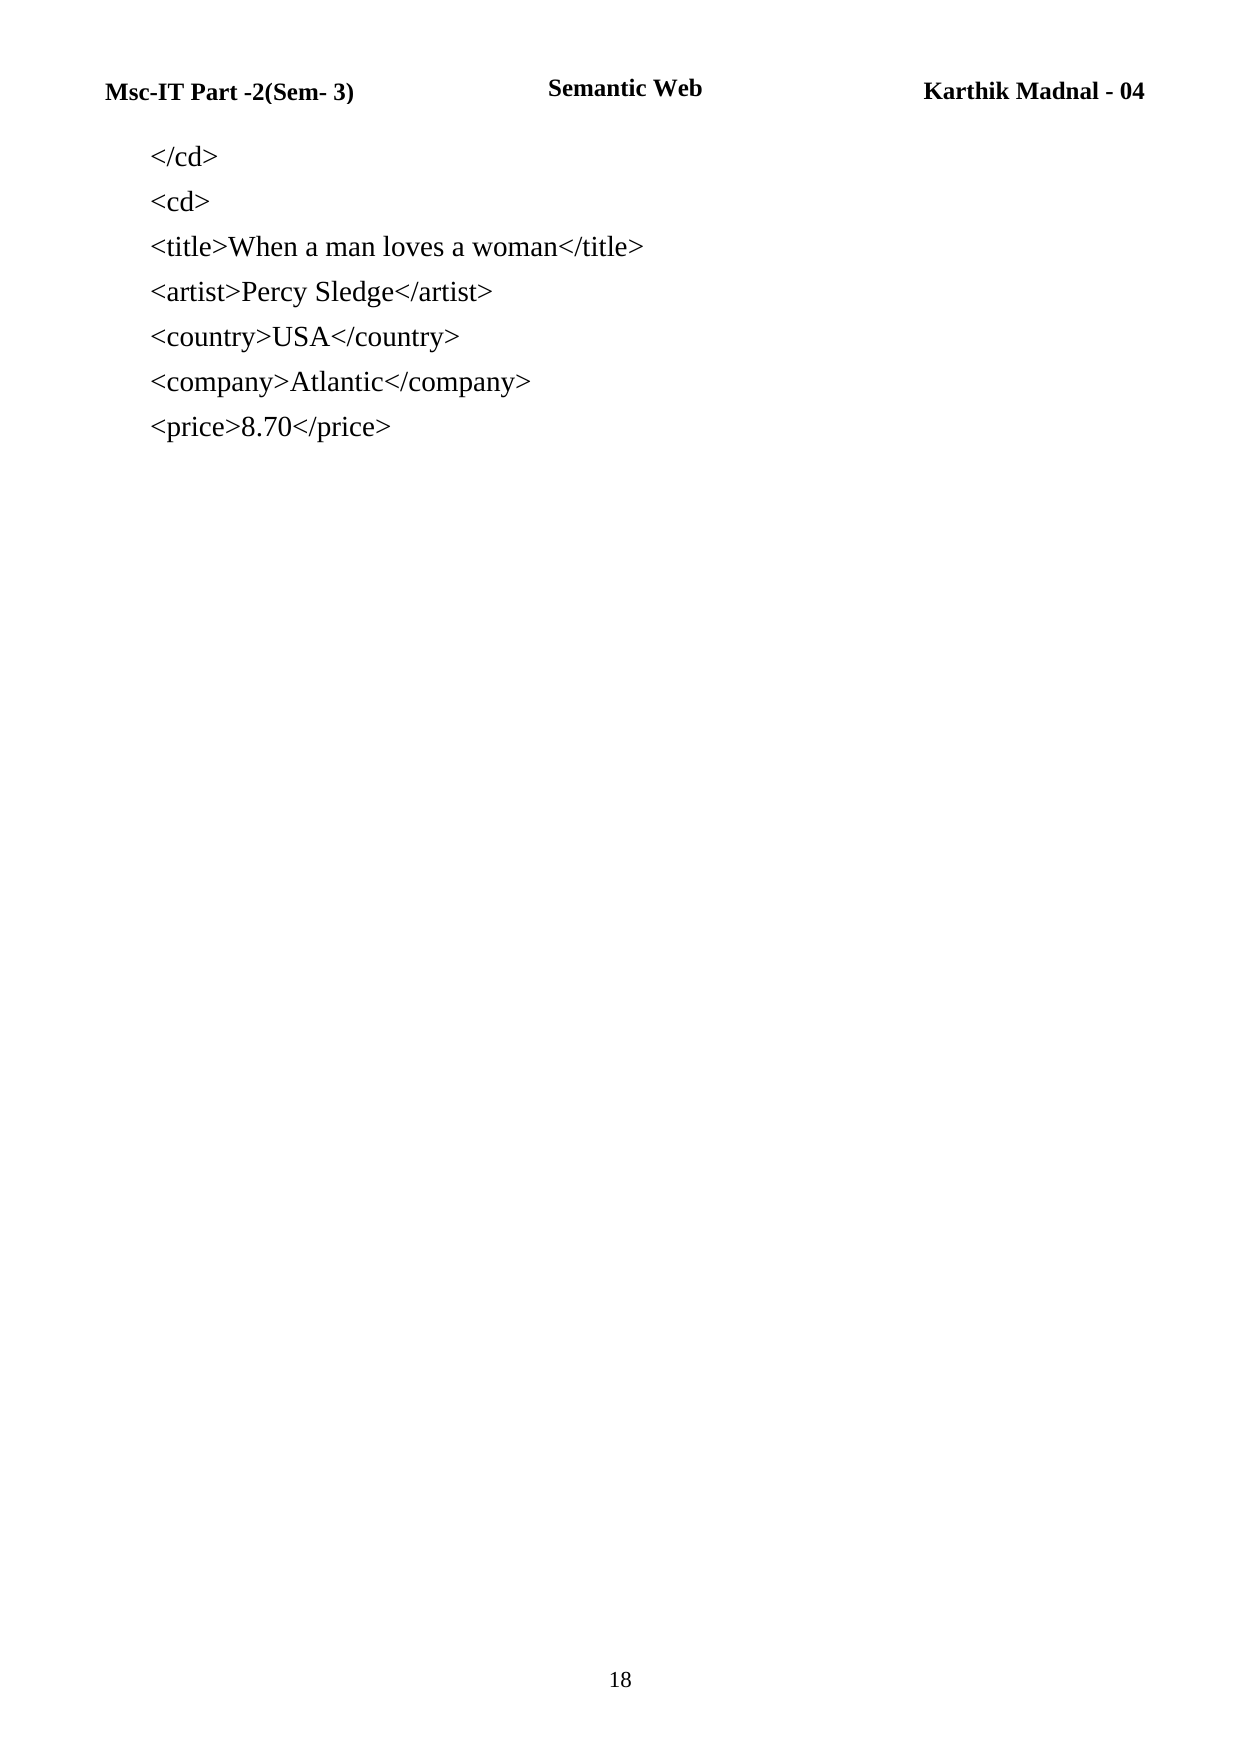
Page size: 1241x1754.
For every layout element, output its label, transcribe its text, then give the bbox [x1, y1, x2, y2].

text <price>8.70</price> [150, 409, 1138, 443]
text <artist>Percy Sledge</artist> [150, 274, 1138, 308]
text <cd> [150, 184, 1138, 218]
text <title>When a man loves a woman</title> [150, 229, 1138, 263]
text </cd> [150, 139, 1138, 173]
text <company>Atlantic</company> [150, 364, 1138, 398]
text <country>USA</country> [150, 319, 1138, 353]
